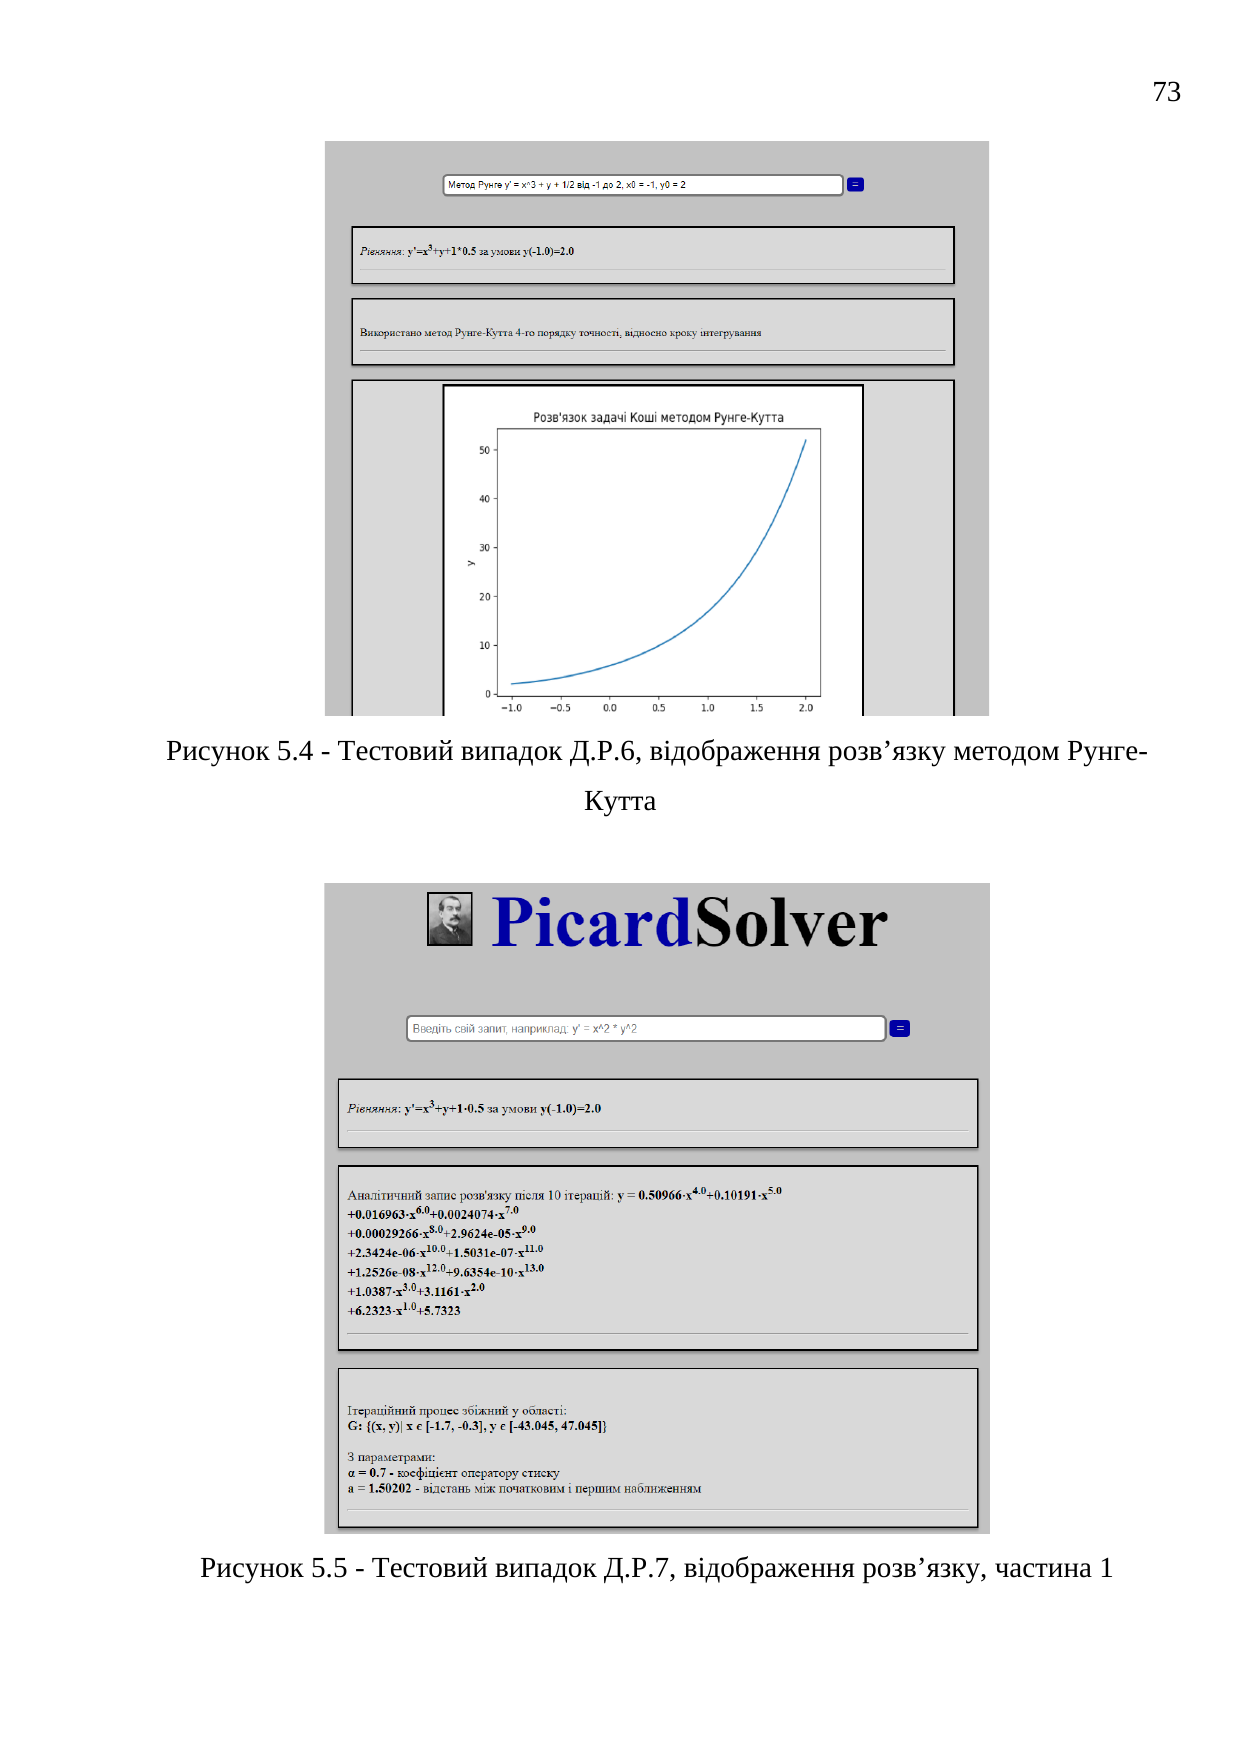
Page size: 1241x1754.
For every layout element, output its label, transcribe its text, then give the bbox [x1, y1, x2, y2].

picture [324, 141, 990, 716]
picture [324, 883, 990, 1534]
text Рисунок 5.5 - Тестовий випадок Д.Р.7, відображення розв’язку, частина 1 [59, 1550, 1181, 1584]
text Рисунок 5.4 - Тестовий випадок Д.Р.6, відображення розв’язку методом Рунге-Кутта [59, 733, 1181, 817]
